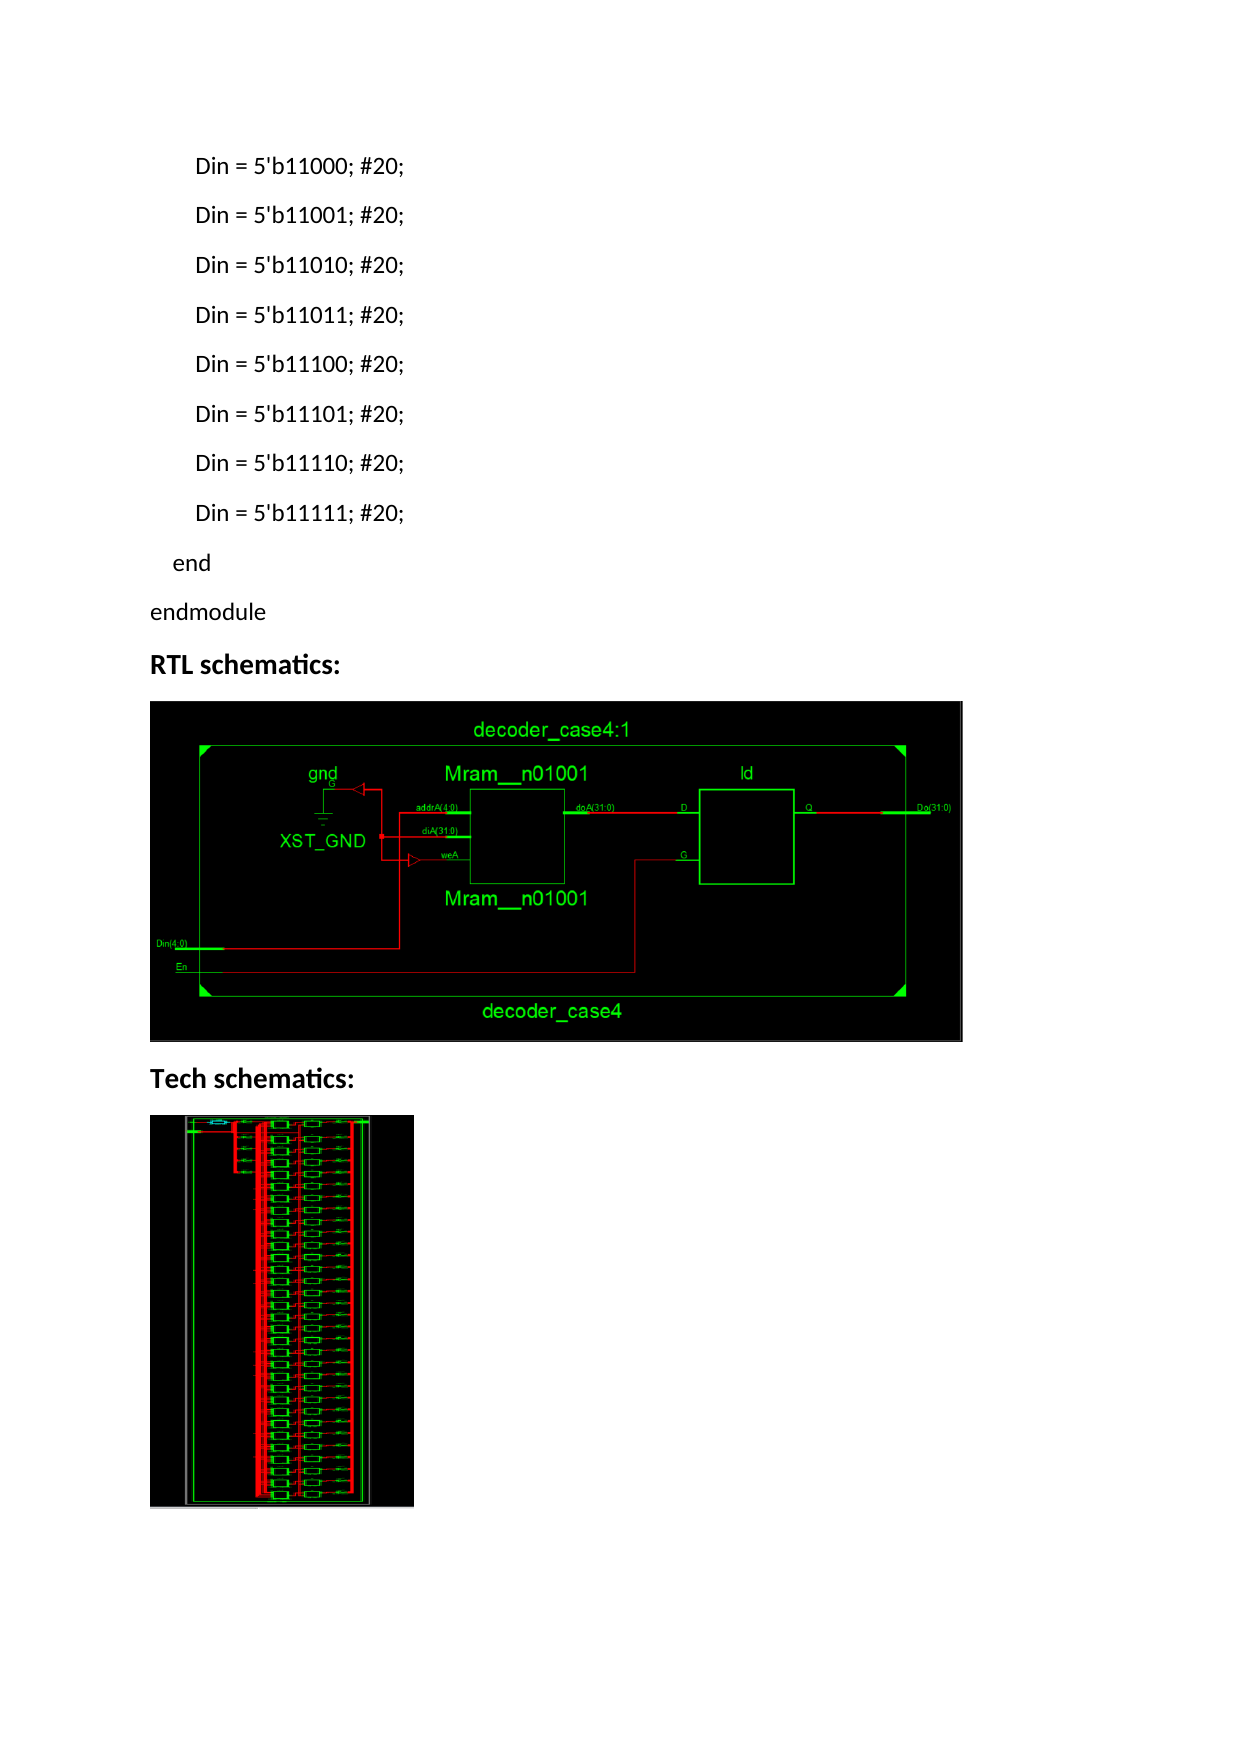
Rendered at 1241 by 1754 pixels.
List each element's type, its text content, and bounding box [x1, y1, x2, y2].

text Din = 5'b11001; #20; [150, 199, 1090, 230]
text Din = 5'b11000; #20; [150, 150, 1090, 181]
text RTL schematics: [150, 646, 1090, 681]
text Din = 5'b11101; #20; [150, 398, 1090, 428]
text Din = 5'b11110; #20; [150, 447, 1090, 478]
text Din = 5'b11100; #20; [150, 348, 1090, 379]
picture [150, 701, 963, 1042]
text end [150, 547, 1090, 577]
picture [150, 1115, 414, 1509]
text Din = 5'b11010; #20; [150, 249, 1090, 280]
text Din = 5'b11011; #20; [150, 299, 1090, 329]
text endmodule [150, 596, 1090, 627]
text Din = 5'b11111; #20; [150, 497, 1090, 528]
text Tech schematics: [150, 1060, 1090, 1096]
